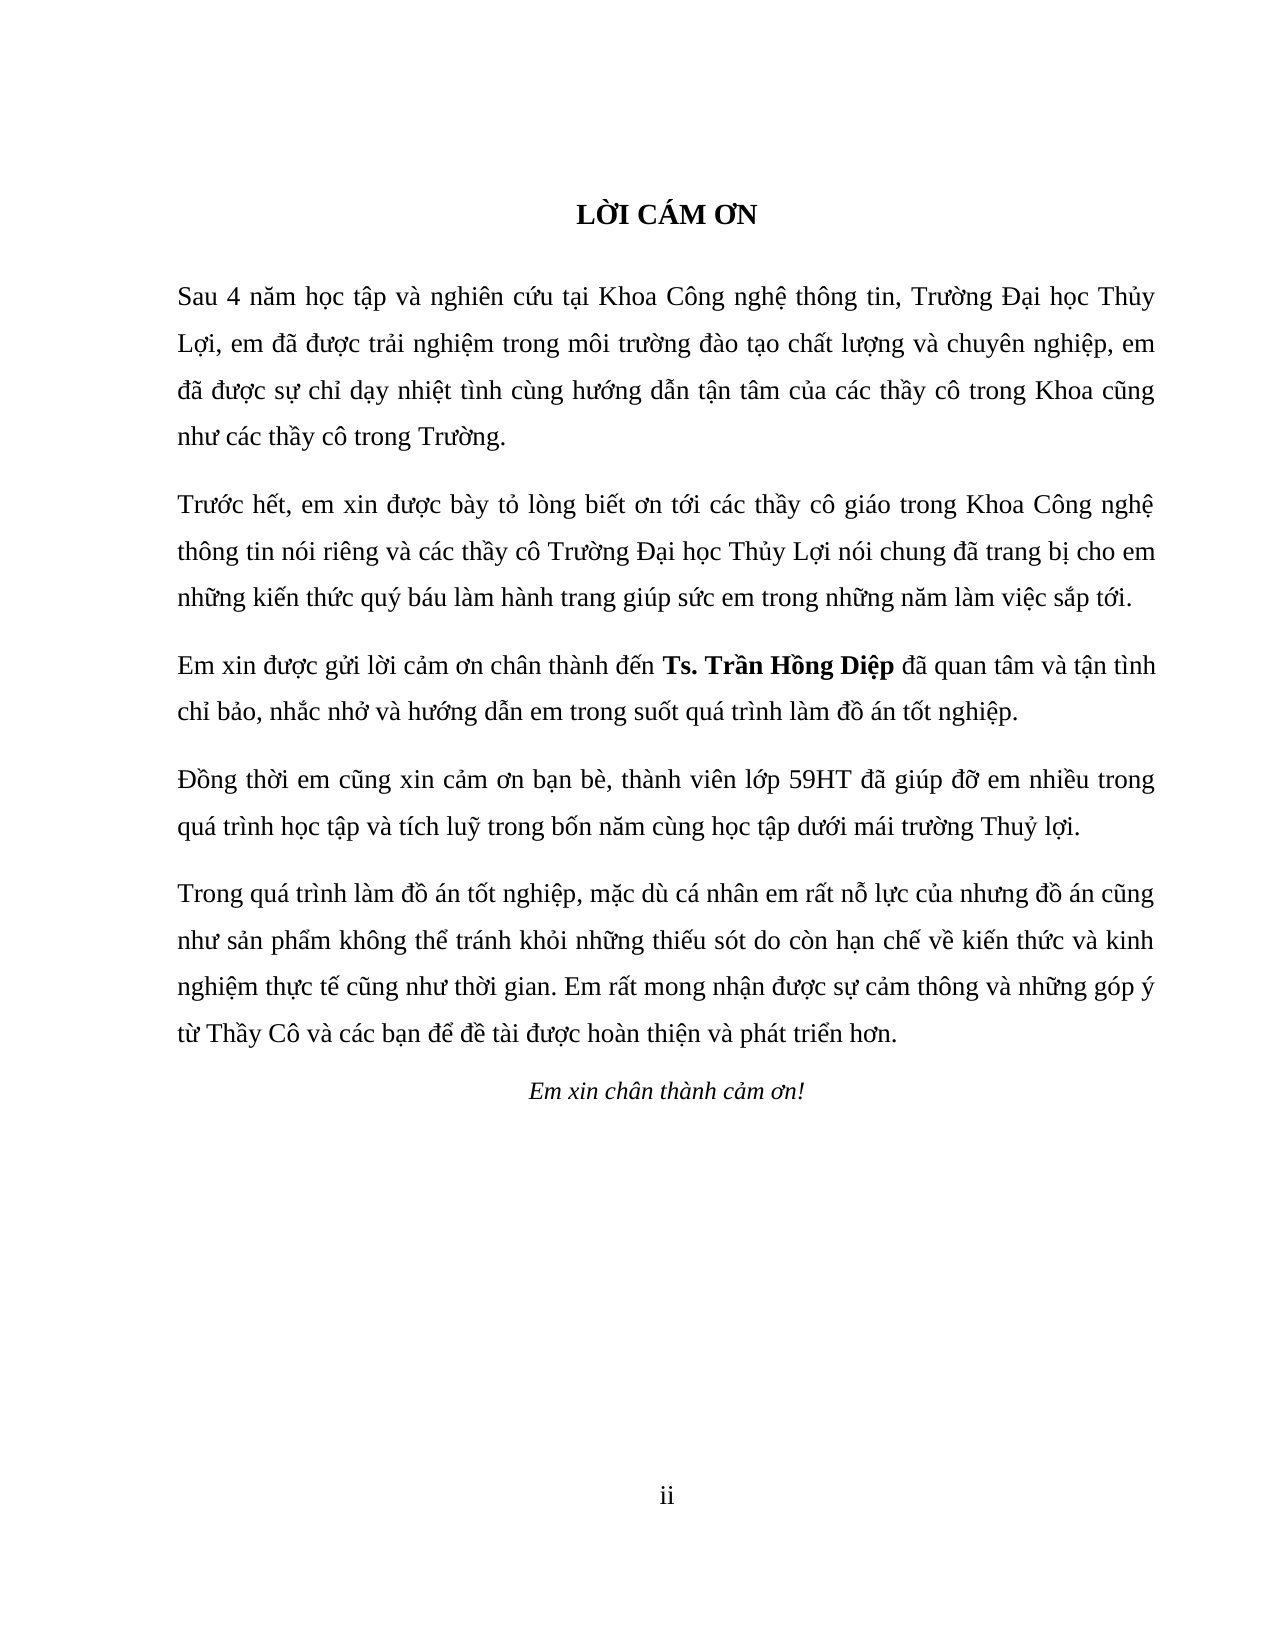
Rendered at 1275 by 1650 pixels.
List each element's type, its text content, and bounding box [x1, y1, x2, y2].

text Đồng thời em cũng xin cảm ơn bạn bè, thành viên lớp 59HT đã giúp đỡ em nhiều trong quá trình học tập và tích luỹ trong bốn năm cùng học tập dưới mái trường Thuỷ lợi. [177, 763, 1156, 841]
text Trong quá trình làm đồ án tốt nghiệp, mặc dù cá nhân em rất nỗ lực của nhưng đồ án cũng như sản phẩm không thể tránh khỏi những thiếu sót do còn hạn chế về kiến thức và kinh nghiệm thực tế cũng như thời gian. Em rất mong nhận được sự cảm thông và những góp ý từ Thầy Cô và các bạn để đề tài được hoàn thiện và phát triển hơn. [177, 877, 1156, 1048]
text Em xin chân thành cảm ơn! [177, 1076, 1156, 1105]
text Em xin được gửi lời cảm ơn chân thành đến Ts. Trần Hồng Diệp đã quan tâm và tận tình chỉ bảo, nhắc nhở và hướng dẫn em trong suốt quá trình làm đồ án tốt nghiệp. [177, 649, 1156, 727]
text Trước hết, em xin được bày tỏ lòng biết ơn tới các thầy cô giáo trong Khoa Công nghệ thông tin nói riêng và các thầy cô Trường Đại học Thủy Lợi nói chung đã trang bị cho em những kiến thức quý báu làm hành trang giúp sức em trong những năm làm việc sắp tới. [177, 488, 1156, 612]
text LỜI CÁM ƠN [177, 197, 1156, 231]
text Sau 4 năm học tập và nghiên cứu tại Khoa Công nghệ thông tin, Trường Đại học Thủy Lợi, em đã được trải nghiệm trong môi trường đào tạo chất lượng và chuyên nghiệp, em đã được sự chỉ dạy nhiệt tình cùng hướng dẫn tận tâm của các thầy cô trong Khoa cũng như các thầy cô trong Trường. [177, 281, 1156, 452]
